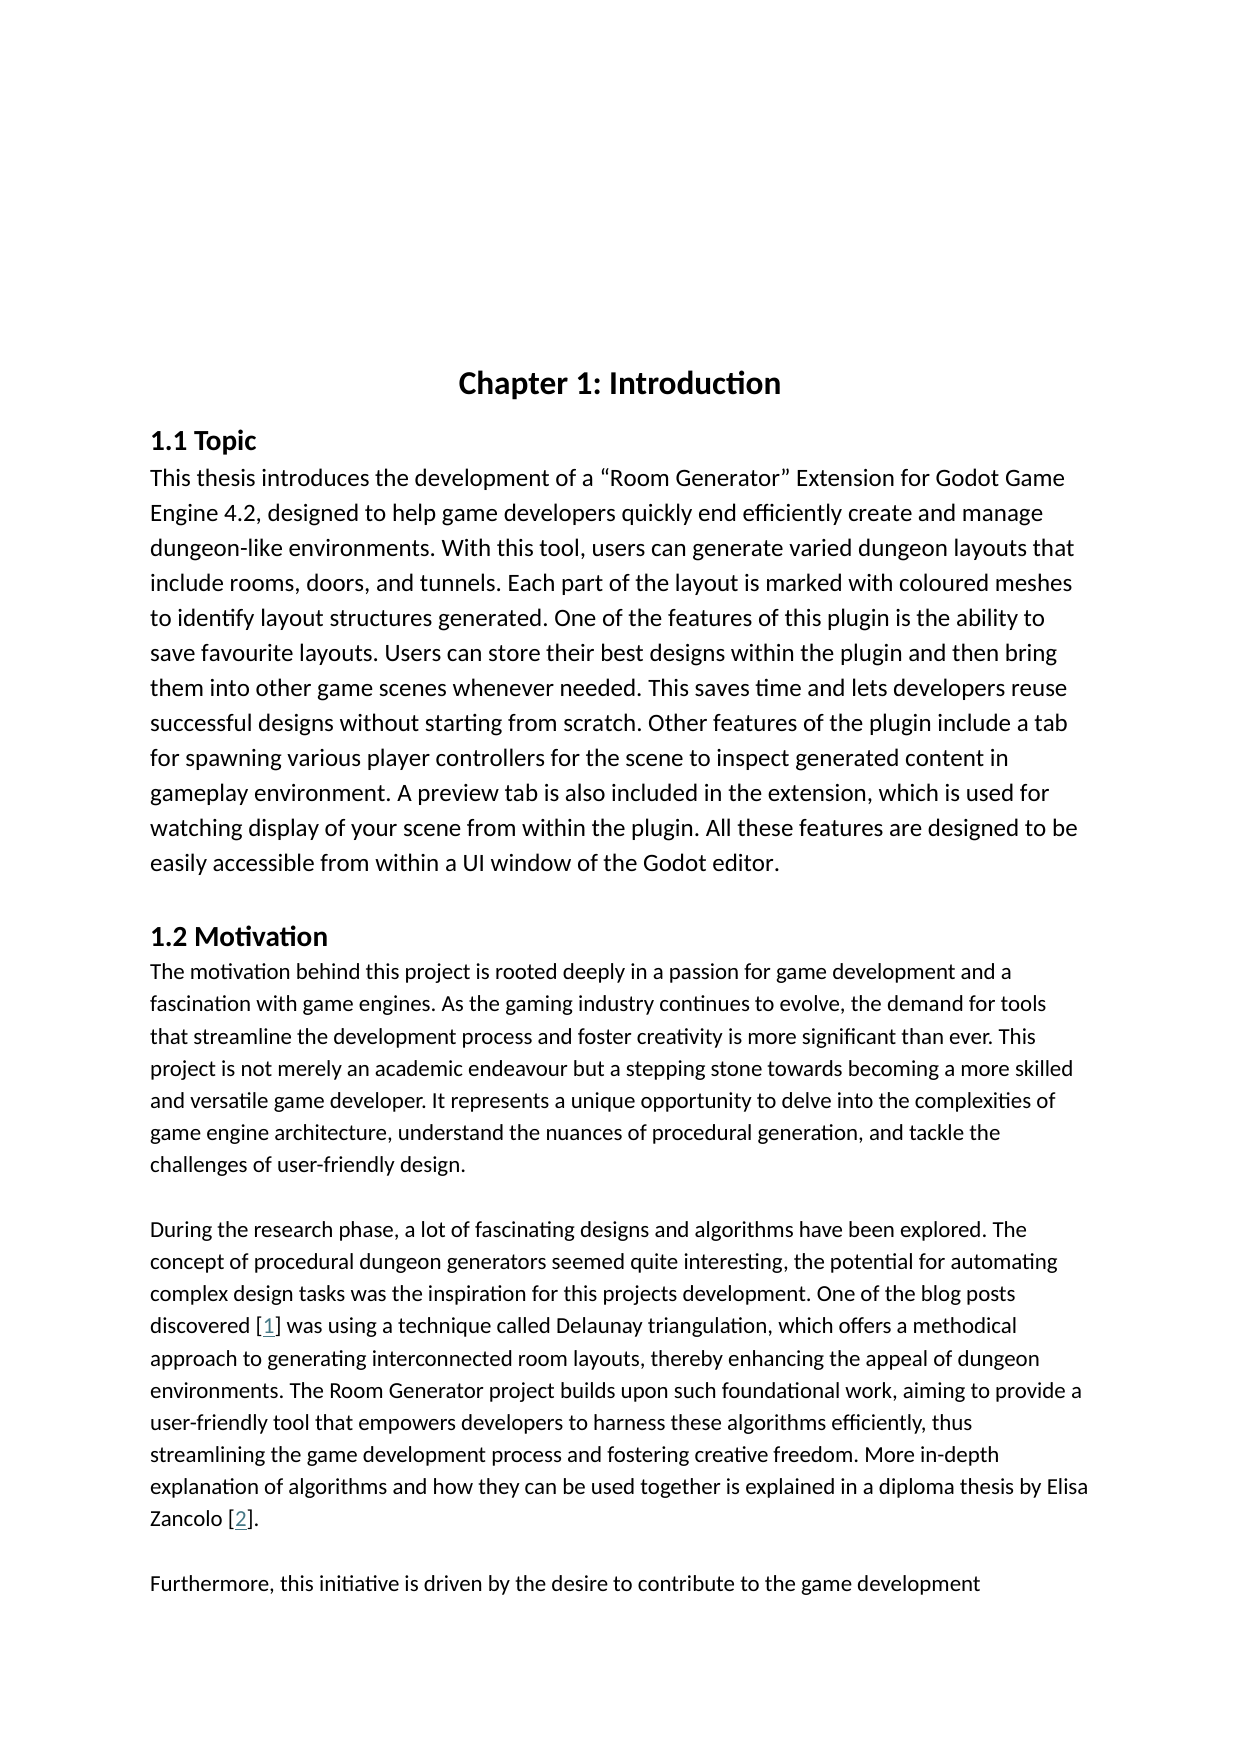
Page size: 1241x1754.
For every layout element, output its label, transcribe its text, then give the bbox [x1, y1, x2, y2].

text 1.1 Topic This thesis introduces the development of a “Room Generator” Extension for Godot Game Engine 4.2, designed to help game developers quickly end efficiently create and manage dungeon-like environments. With this tool, users can generate varied dungeon layouts that include rooms, doors, and tunnels. Each part of the layout is marked with coloured meshes to identify layout structures generated. One of the features of this plugin is the ability to save favourite layouts. Users can store their best designs within the plugin and then bring them into other game scenes whenever needed. This saves time and lets developers reuse successful designs without starting from scratch. Other features of the plugin include a tab for spawning various player controllers for the scene to inspect generated content in gameplay environment. A preview tab is also included in the extension, which is used for watching display of your scene from within the plugin. All these features are designed to be easily accessible from within a UI window of the Godot editor. [150, 422, 1090, 878]
text Chapter 1: Introduction [150, 362, 1090, 403]
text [150, 918, 1090, 1597]
